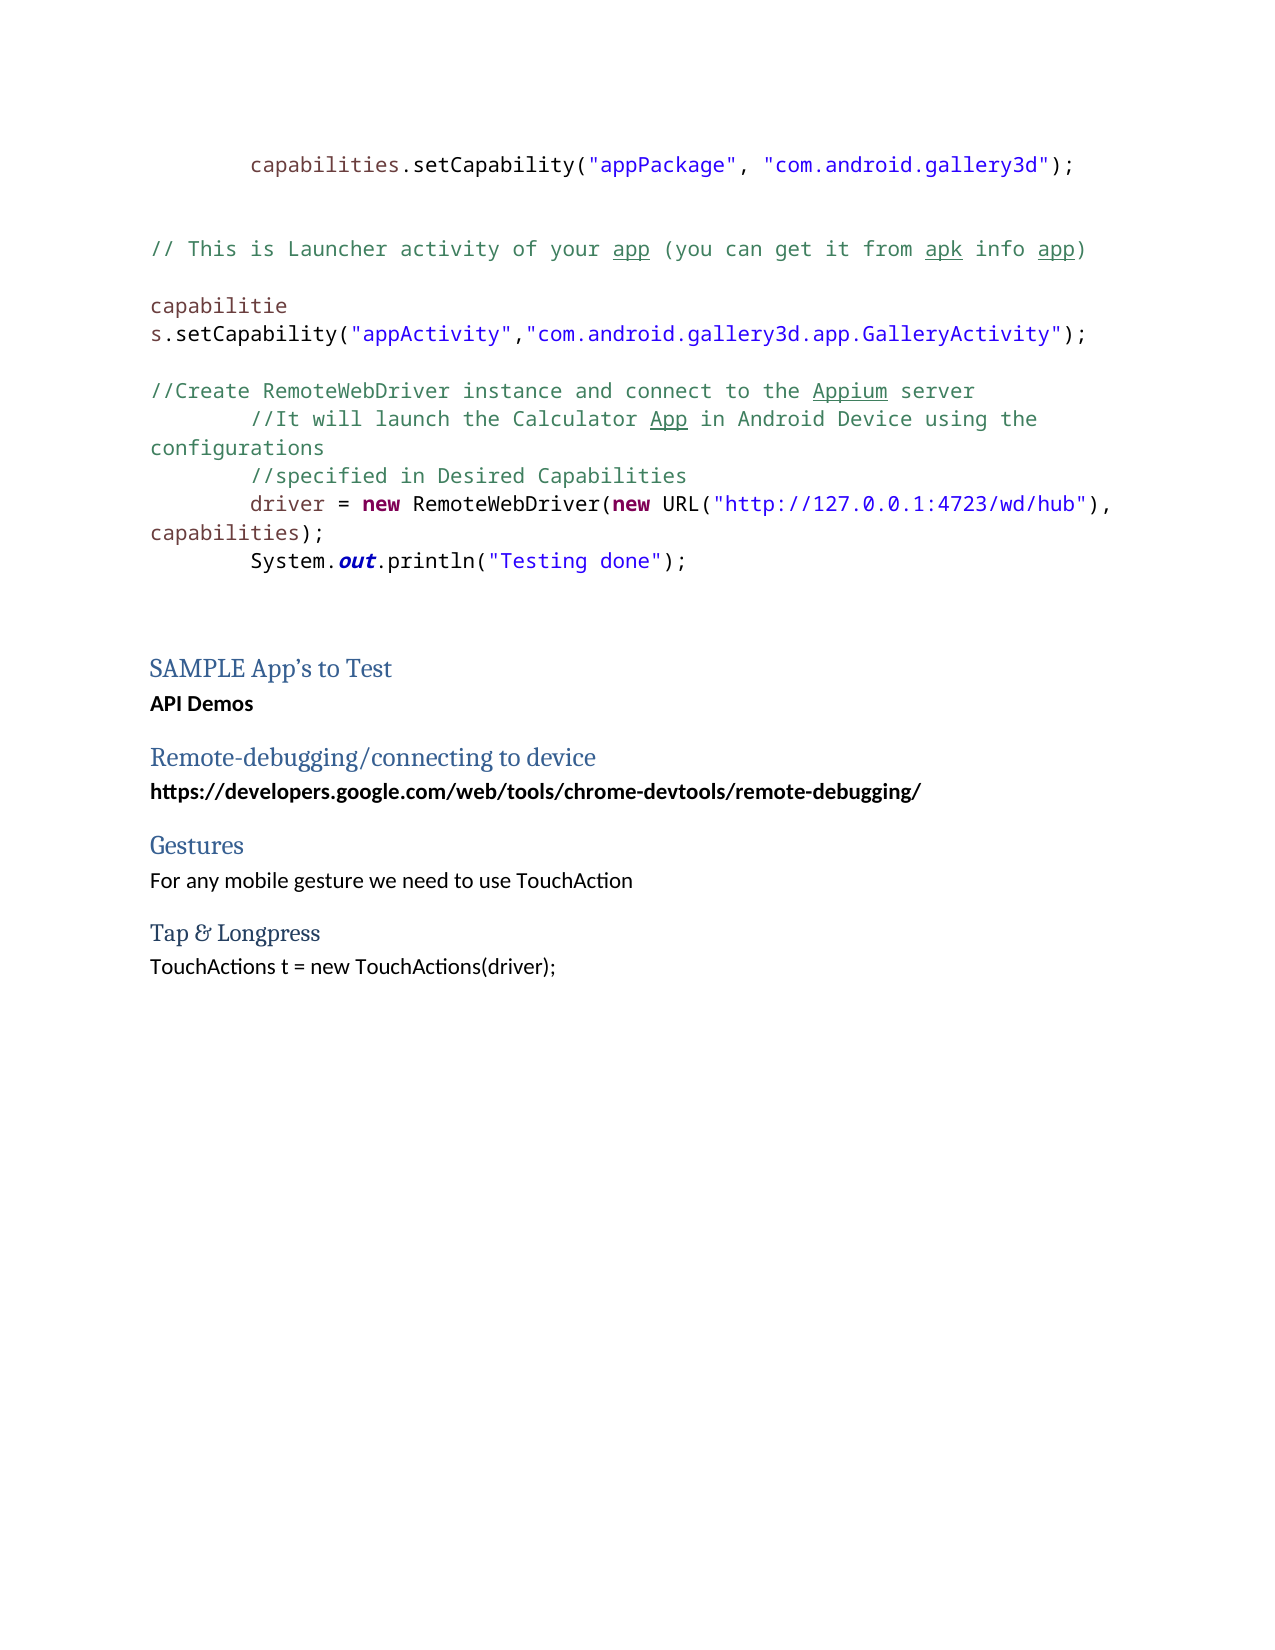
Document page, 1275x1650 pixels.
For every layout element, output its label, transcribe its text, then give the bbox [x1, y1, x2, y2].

text driver = new RemoteWebDriver(new URL("http://127.0.0.1:4723/wd/hub"), capabilities); [150, 489, 1125, 546]
text //specified in Desired Capabilities [150, 461, 1125, 489]
text // This is Launcher activity of your app (you can get it from apk info app) [150, 234, 1125, 263]
text API Demos [150, 689, 1125, 717]
text capabilities.setCapability("appActivity","com.android.gallery3d.app.GalleryActivity"); [150, 263, 1125, 348]
text TouchActions t = new TouchActions(driver); [150, 952, 1125, 980]
text https://developers.google.com/web/tools/chrome-devtools/remote-debugging/ [150, 777, 1125, 805]
text For any mobile gesture we need to use TouchAction [150, 866, 1125, 894]
text //It will launch the Calculator App in Android Device using the configurations [150, 404, 1125, 461]
subtitle Remote-debugging/connecting to device [150, 742, 1125, 773]
text capabilities.setCapability("appPackage", "com.android.gallery3d"); [150, 150, 1125, 178]
subtitle Gestures [150, 830, 1125, 862]
subtitle Tap & Longpress [150, 919, 1125, 948]
text System.out.println("Testing done"); [150, 546, 1125, 575]
text //Create RemoteWebDriver instance and connect to the Appium server [150, 376, 1125, 404]
subtitle SAMPLE App’s to Test [150, 653, 1125, 684]
